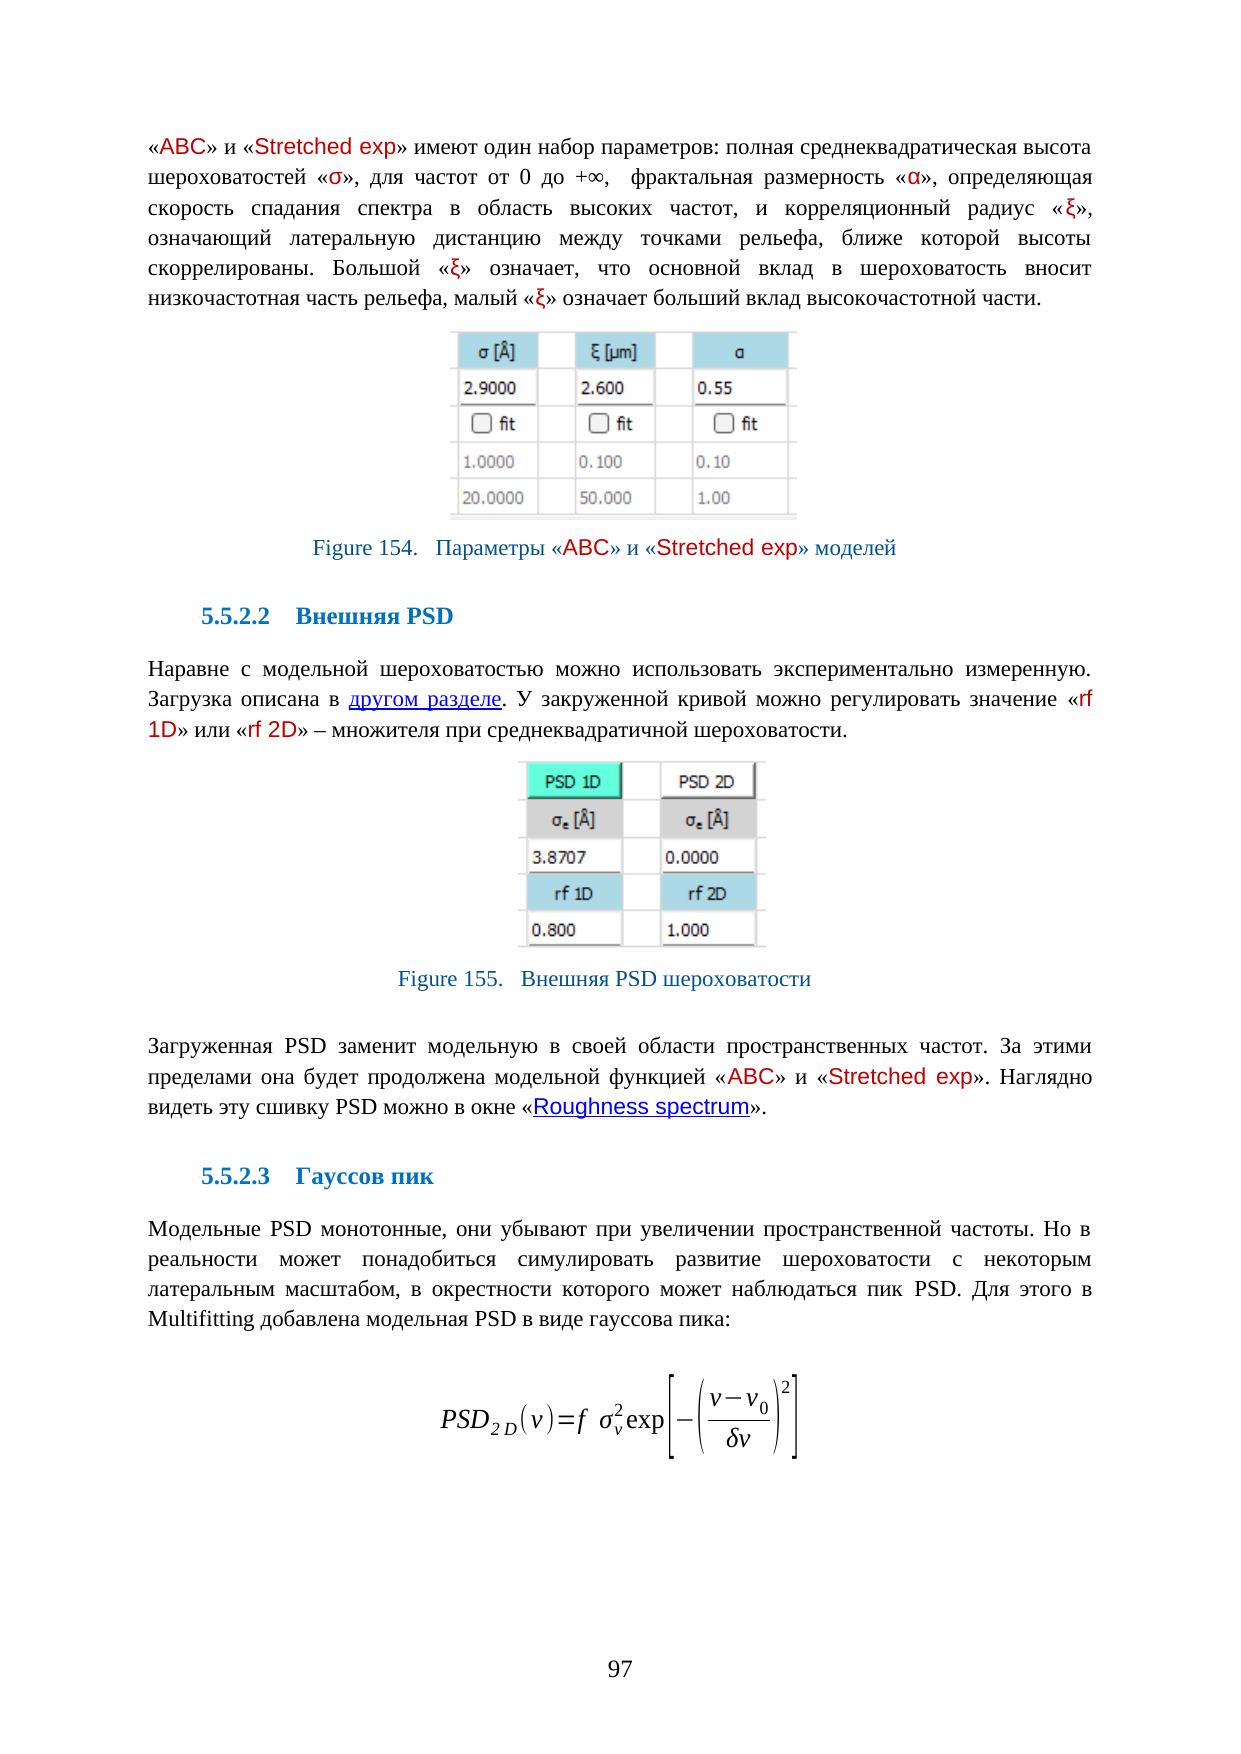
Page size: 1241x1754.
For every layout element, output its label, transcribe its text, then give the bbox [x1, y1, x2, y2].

text Загруженная PSD заменит модельную в своей области пространственных частот. За этими пределами она будет продолжена модельной функцией «ABC» и «Stretched exp». Наглядно видеть эту сшивку PSD можно в окне «Roughness spectrum». [148, 1033, 1093, 1119]
subtitle Внешняя PSD [201, 601, 1093, 630]
picture [517, 753, 767, 957]
picture [450, 327, 797, 520]
list Внешняя PSD шероховатости [178, 784, 1093, 991]
text Наравне с модельной шероховатостью можно использовать экспериментально измеренную. Загрузка описана в другом разделе. У закруженной кривой можно регулировать значение «rf 1D» или «rf 2D» – множителя при среднеквадратичной шероховатости. [148, 655, 1093, 742]
subtitle Гауссов пик [201, 1161, 1093, 1190]
text «ABC» и «Stretched exp» имеют один набор параметров: полная среднеквадратическая высота шероховатостей «σ», для частот от 0 до +∞, фрактальная размерность «α», определяющая скорость спадания спектра в область высоких частот, и корреляционный радиус «ξ», означающий латеральную дистанцию между точками рельефа, ближе которой высоты скоррелированы. Большой «ξ» означает, что основной вклад в шероховатость вносит низкочастотная часть рельефа, малый «ξ» означает больший вклад высокочастотной части. [148, 133, 1093, 311]
text Модельные PSD монотонные, они убывают при увеличении пространственной частоты. Но в реальности может понадобиться симулировать развитие шероховатости с некоторым латеральным масштабом, в окрестности которого может наблюдаться пик PSD. Для этого в Multifitting добавлена модельная PSD в виде гауссова пика: [148, 1215, 1093, 1332]
